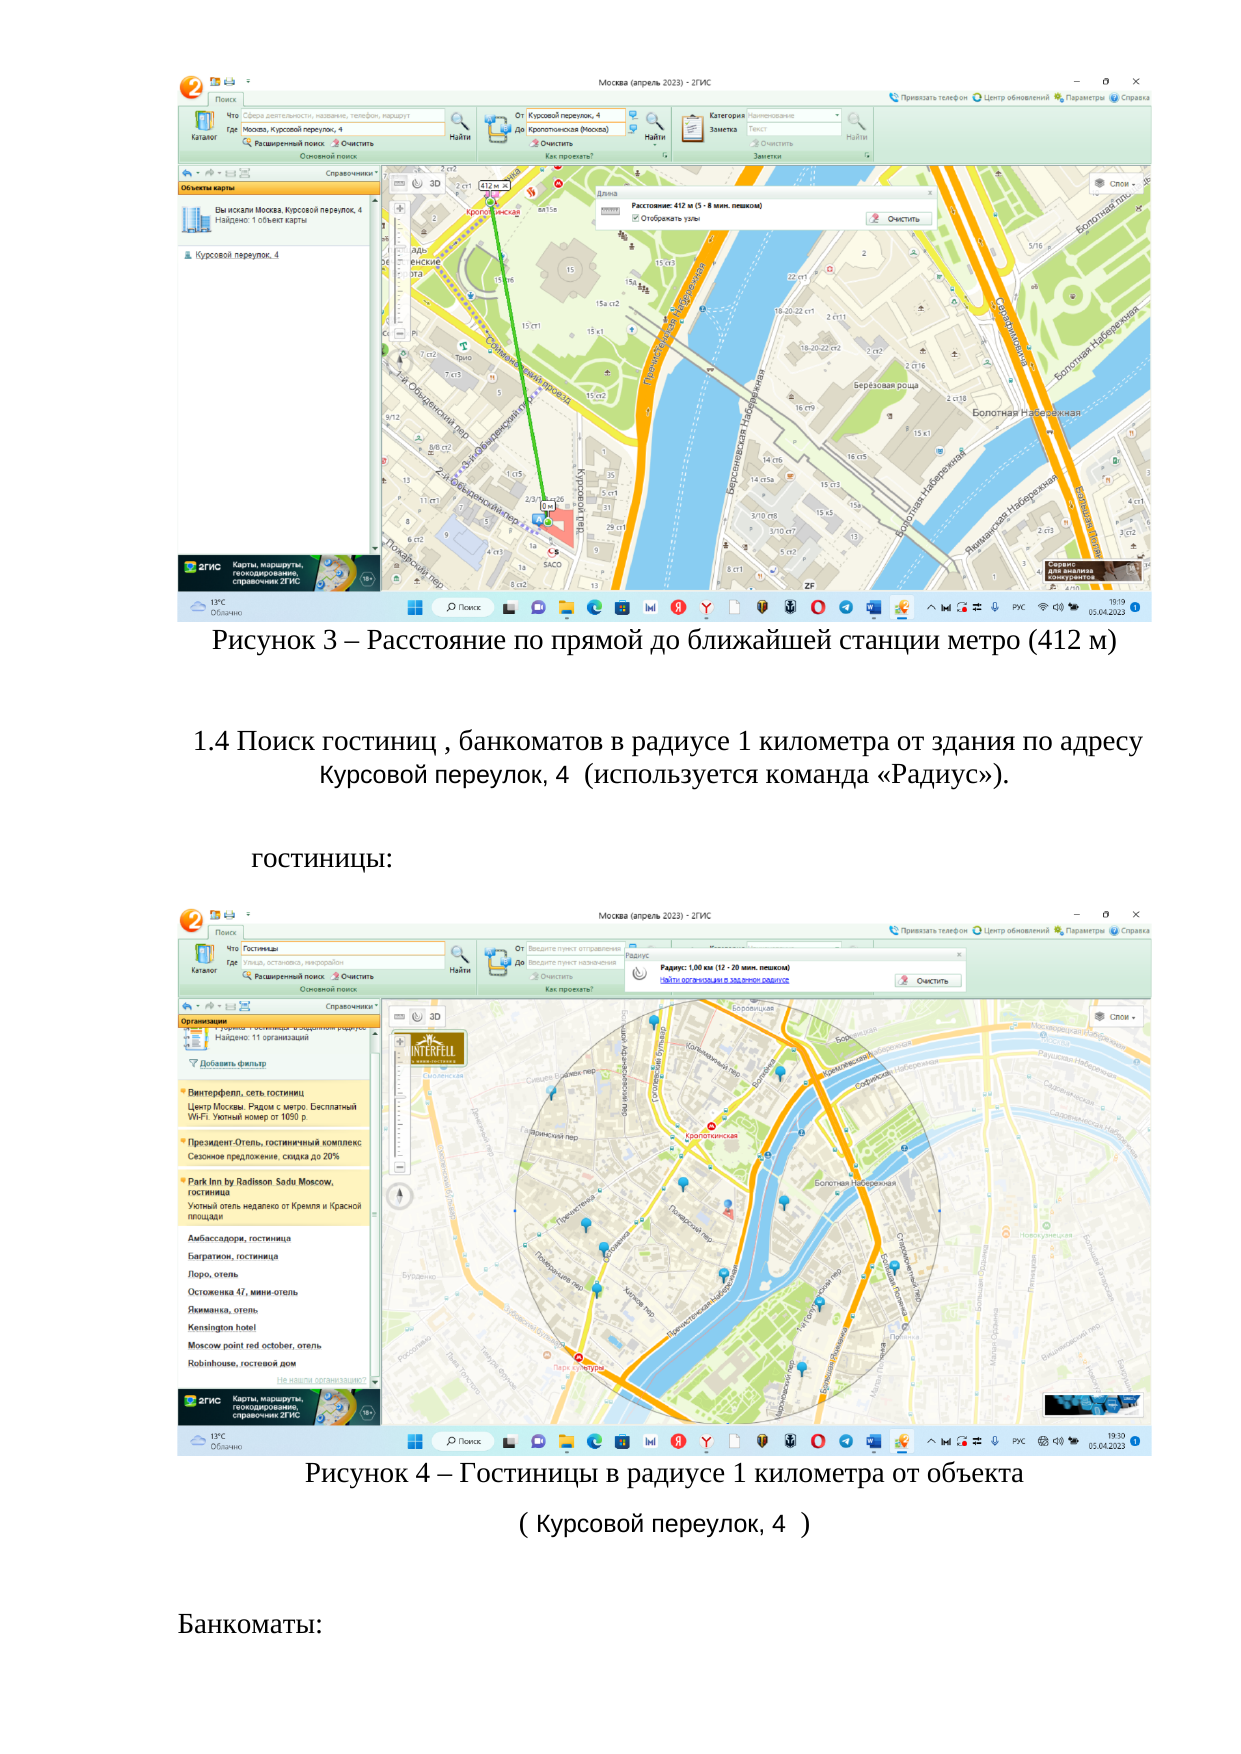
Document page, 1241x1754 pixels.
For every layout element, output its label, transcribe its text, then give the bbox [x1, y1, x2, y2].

text 1.4 Поиск гостиниц , банкоматов в радиусе 1 километра от здания по адресу Курсовой переулок, 4 (используется команда «Радиус»). [177, 723, 1152, 790]
picture [177, 907, 1152, 1456]
text гостиницы: [177, 840, 1152, 873]
text Рисунок 3 – Расстояние по прямой до ближайшей станции метро (412 м) [177, 622, 1152, 656]
text Банкоматы: [177, 1606, 1152, 1640]
picture [177, 73, 1152, 622]
text ( Курсовой переулок, 4 ) [177, 1506, 1152, 1539]
text Рисунок 4 – Гостиницы в радиусе 1 километра от объекта [177, 1456, 1152, 1489]
